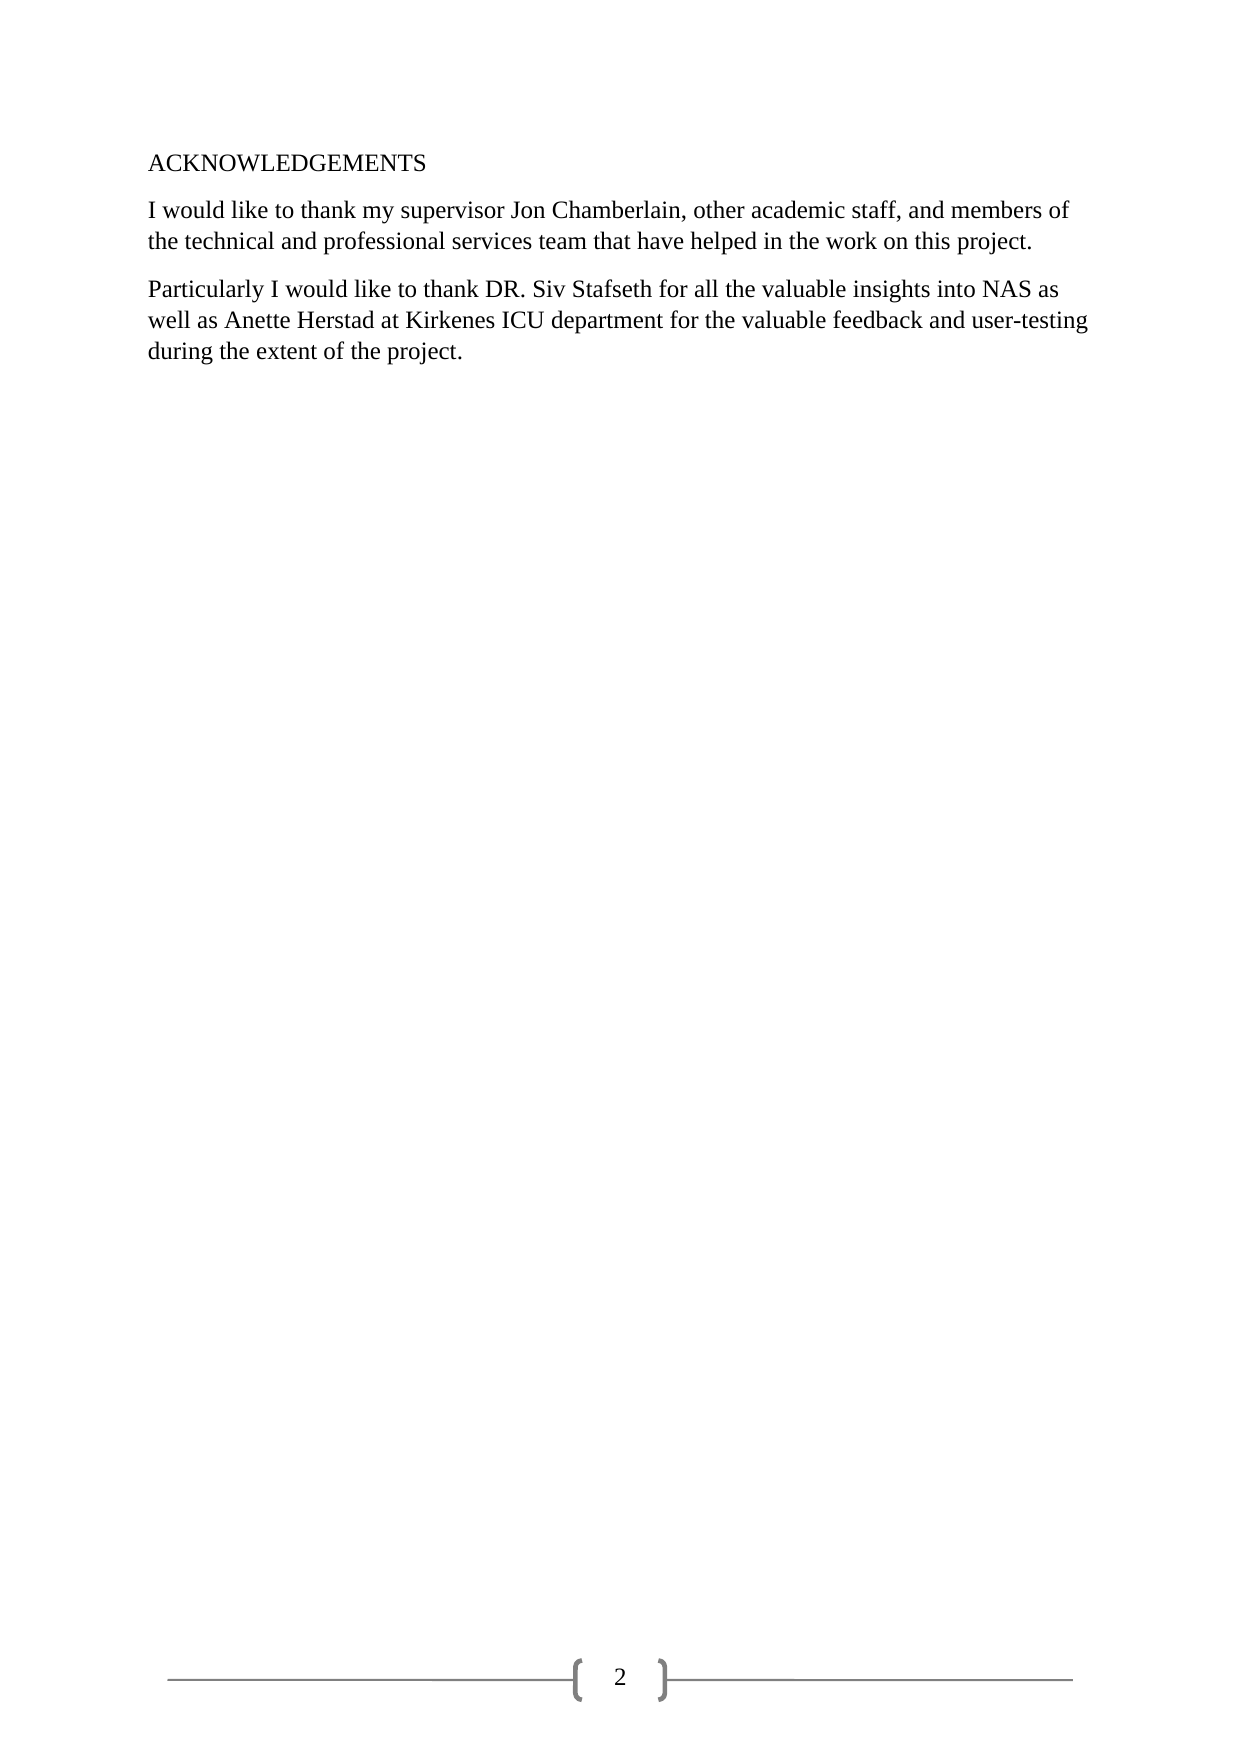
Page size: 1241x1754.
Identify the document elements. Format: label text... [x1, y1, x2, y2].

text I would like to thank my supervisor Jon Chamberlain, other academic staff, and members of the technical and professional services team that have helped in the work on this project. [148, 195, 1093, 255]
text Particularly I would like to thank DR. Siv Stafseth for all the valuable insights into NAS as well as Anette Herstad at Kirkenes ICU department for the valuable feedback and user-testing during the extent of the project. [148, 274, 1093, 365]
text ACKNOWLEDGEMENTS [148, 148, 1093, 176]
